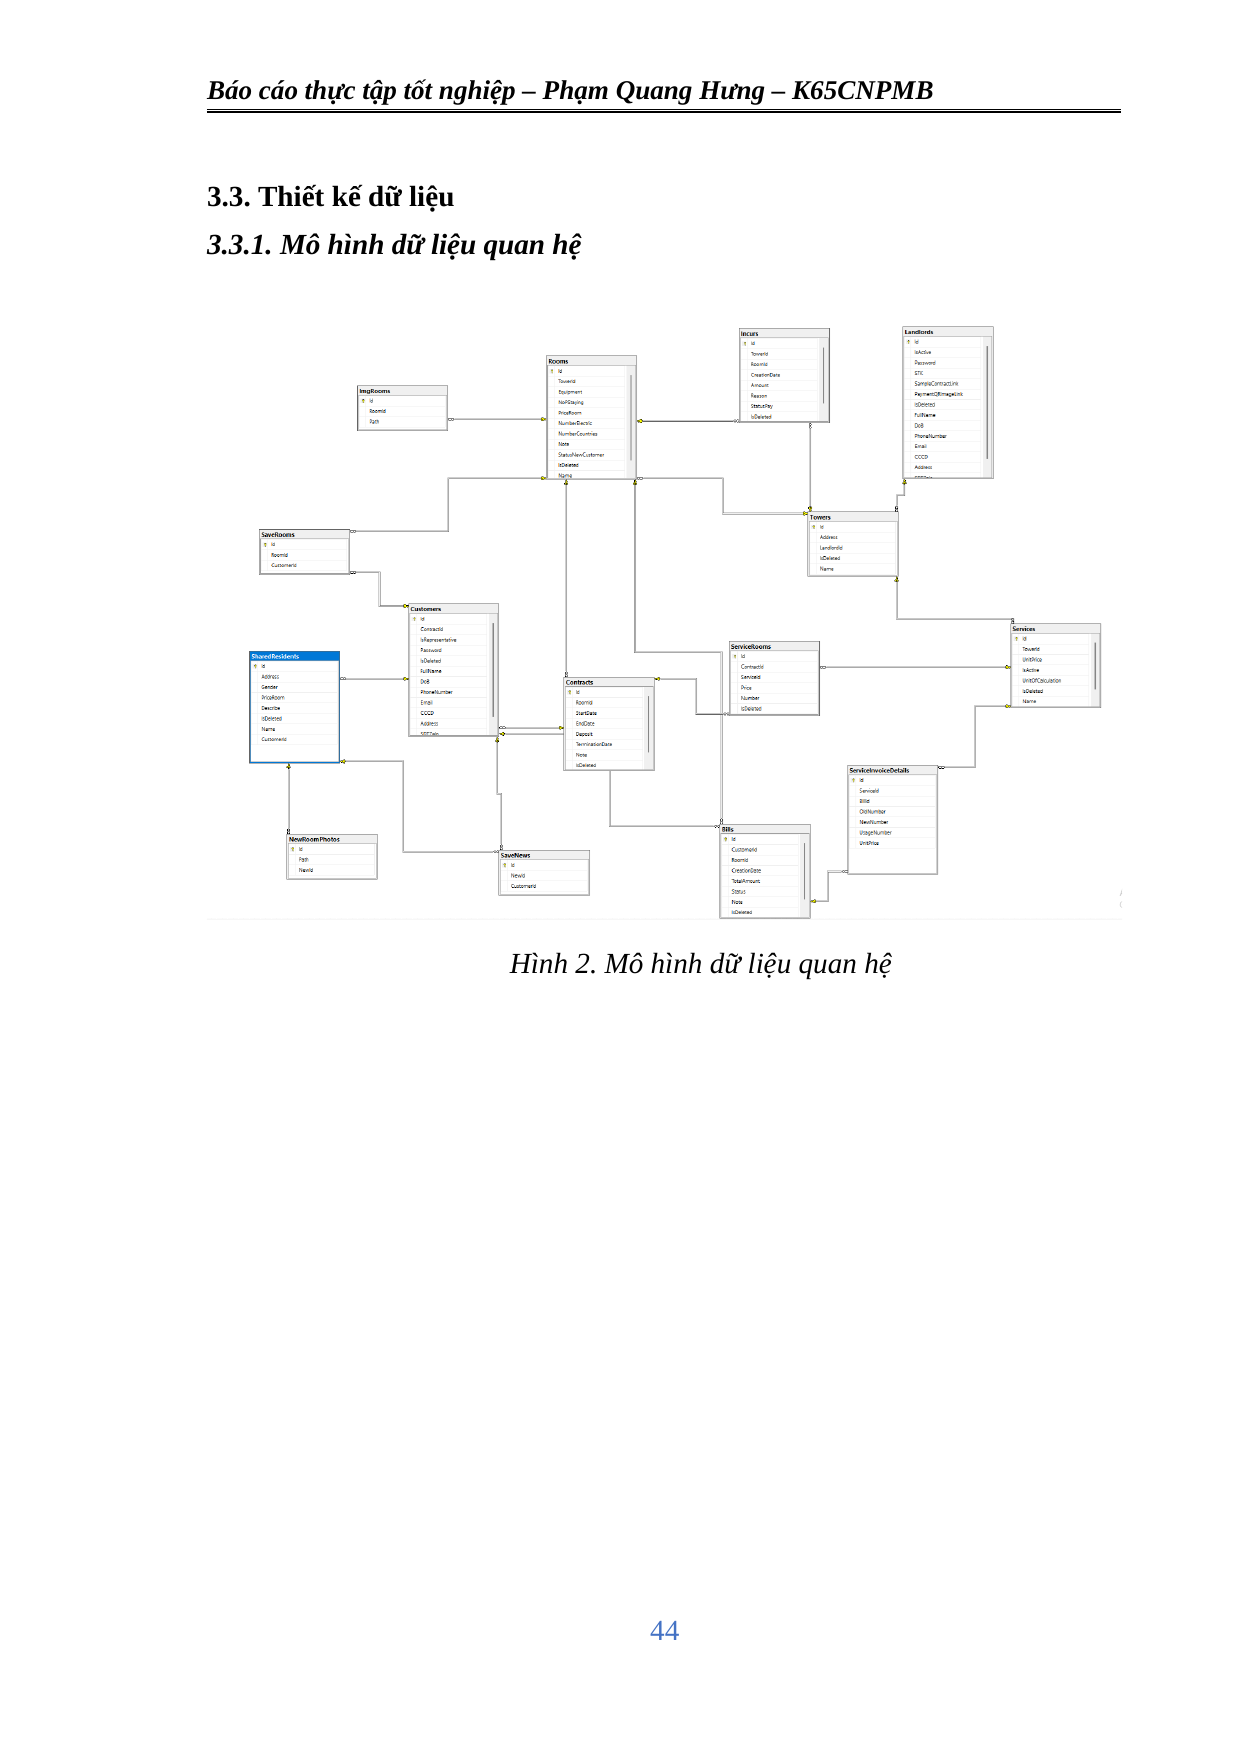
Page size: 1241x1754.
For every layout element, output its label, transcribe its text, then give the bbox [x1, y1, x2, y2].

picture [206, 275, 1123, 920]
subtitle 3.3.1. Mô hình dữ liệu quan hệ [207, 227, 1122, 261]
subtitle 3.3. Thiết kế dữ liệu [207, 179, 1122, 213]
